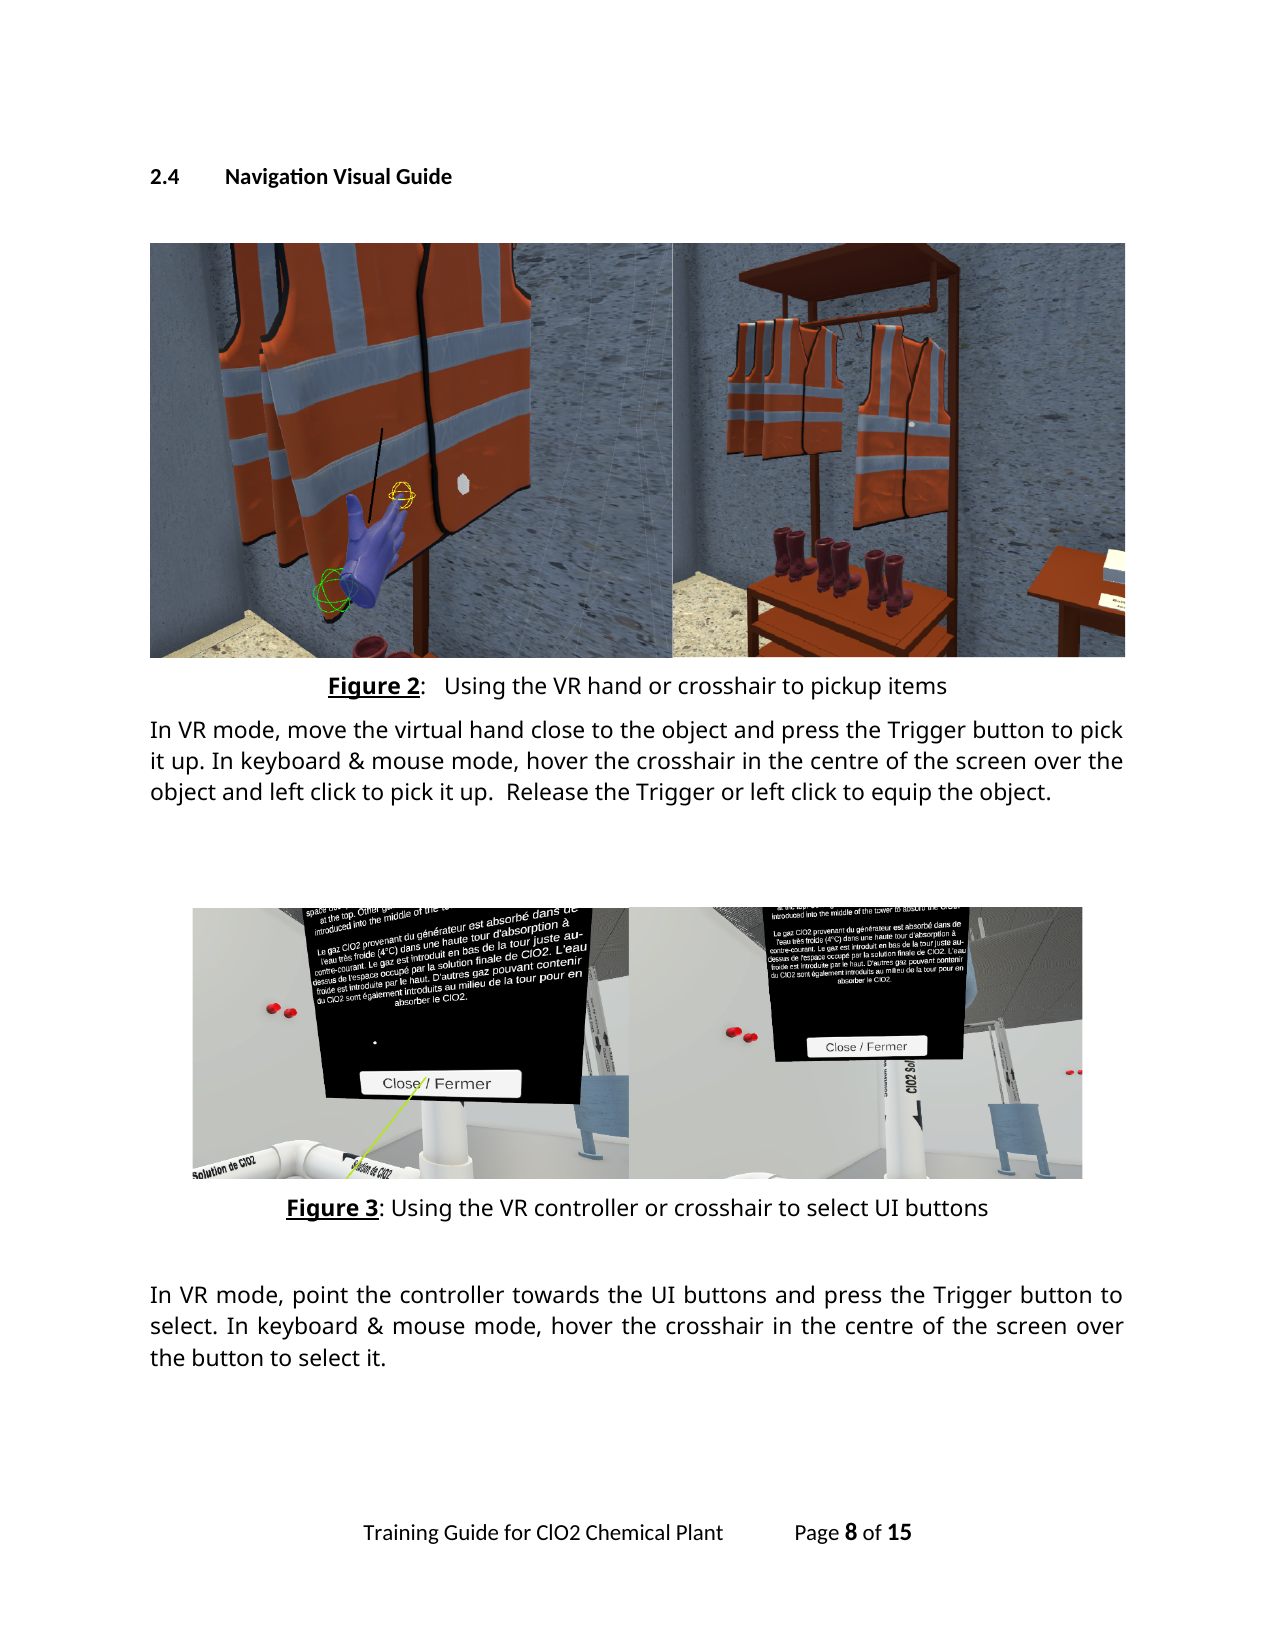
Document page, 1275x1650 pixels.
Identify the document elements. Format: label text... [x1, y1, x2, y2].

text Figure 3: Using the VR controller or crosshair to select UI buttons [150, 1192, 1125, 1223]
text In VR mode, point the controller towards the UI buttons and press the Trigger button to select. In keyboard & mouse mode, hover the crosshair in the centre of the screen over the button to select it. [150, 1279, 1125, 1373]
text In VR mode, move the virtual hand close to the object and press the Trigger button to pick it up. In keyboard & mouse mode, hover the crosshair in the centre of the screen over the object and left click to pick it up. Release the Trigger or left click to equip the object. [150, 714, 1125, 808]
list Navigation Visual Guide [150, 162, 1125, 191]
text Figure 2: Using the VR hand or crosshair to pickup items [150, 670, 1125, 701]
picture [192, 907, 1083, 1179]
picture [150, 243, 1125, 658]
